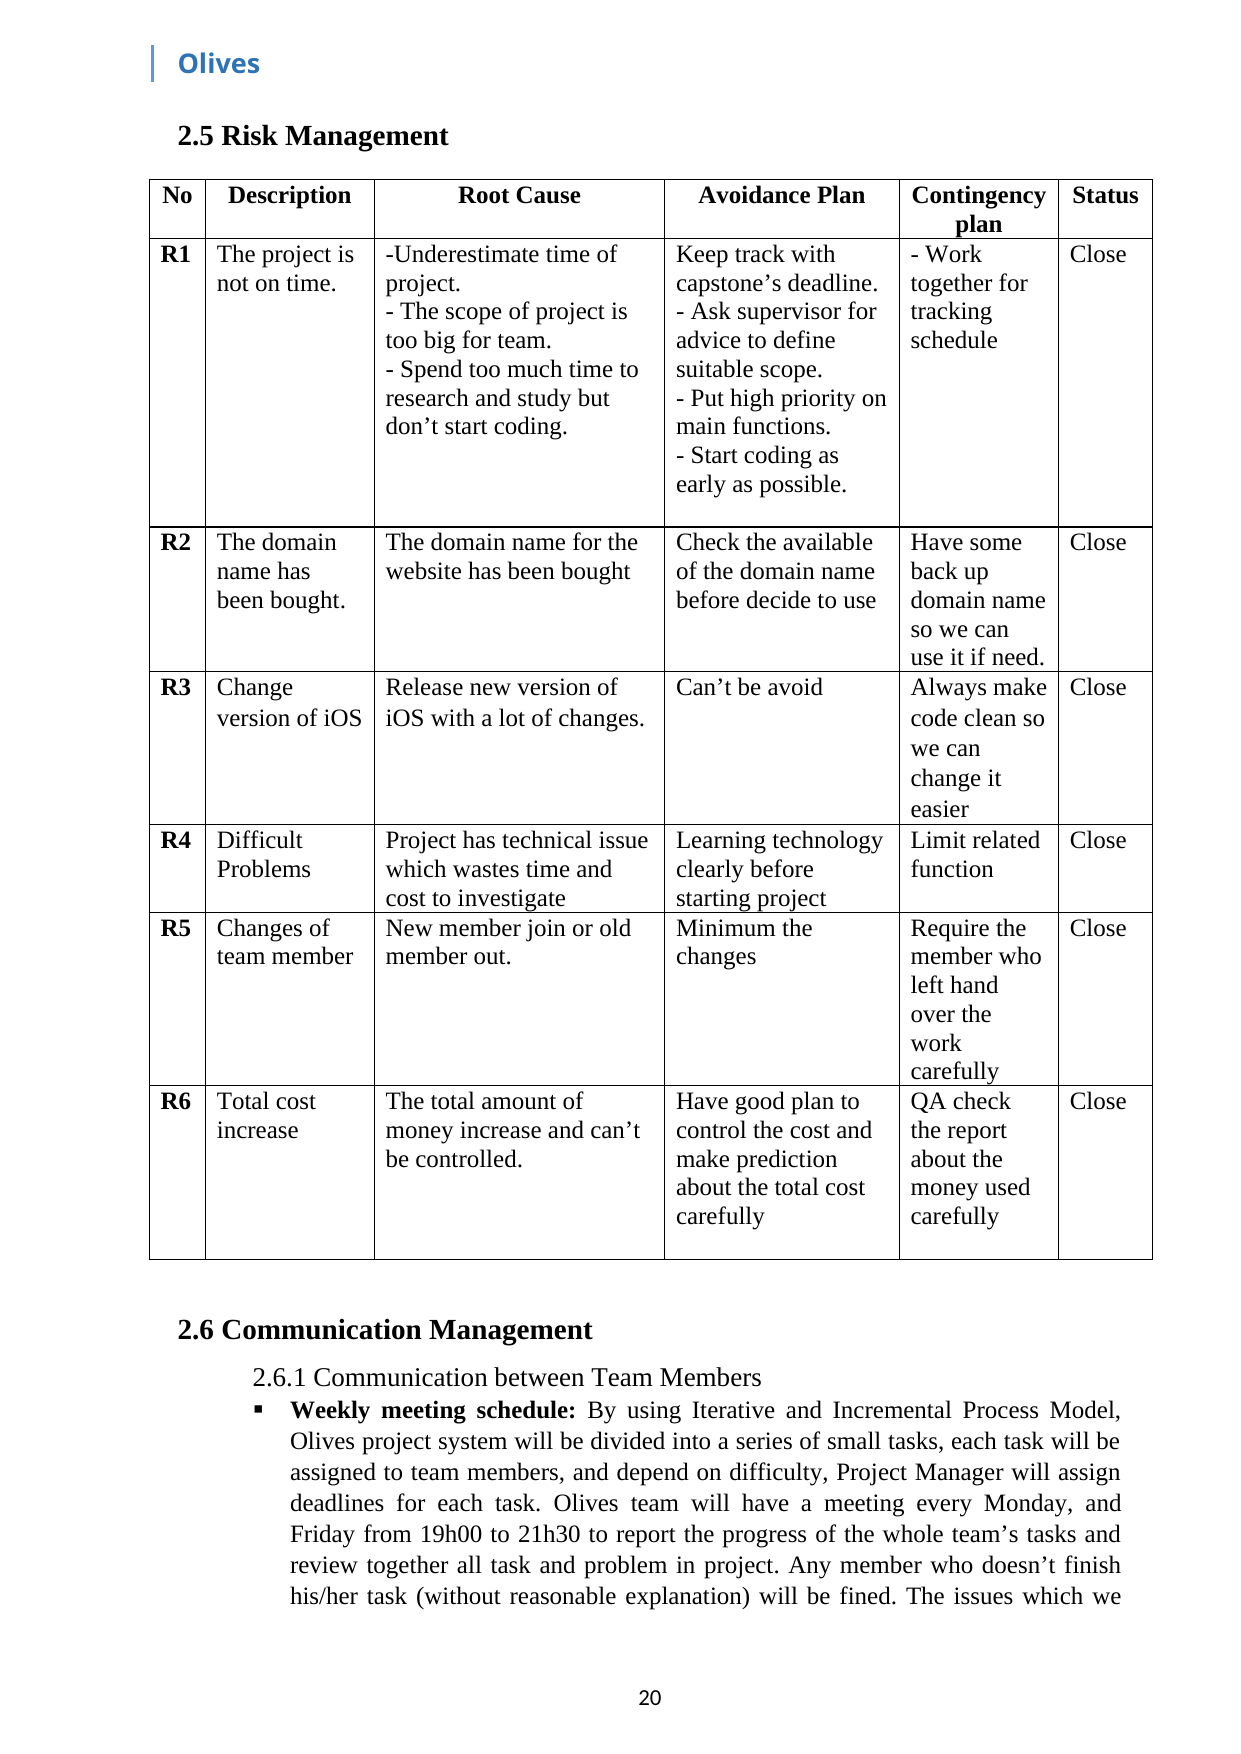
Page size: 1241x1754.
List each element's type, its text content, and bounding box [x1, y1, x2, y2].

table_cell New member join or old member out. [375, 913, 664, 1085]
table_header No [150, 180, 205, 238]
table_cell Close [1059, 239, 1152, 526]
table_cell Keep track with capstone’s deadline. - Ask supervisor for advice to define suitable scope. - Put high priority on main functions. - Start coding as early as possible. [665, 239, 899, 526]
table_cell Close [1059, 528, 1152, 671]
list 2.6.1 Communication between Team Members [252, 1361, 1122, 1392]
table_cell Can’t be avoid [665, 672, 899, 824]
table_cell Close [1059, 825, 1152, 912]
table_cell R4 [150, 825, 205, 912]
table_cell Require the member who left hand over the work carefully [900, 913, 1058, 1085]
table_cell The total amount of money increase and can’t be controlled. [375, 1086, 664, 1259]
table_cell Difficult Problems [206, 825, 374, 912]
table_cell Always make code clean so we can change it easier [900, 672, 1058, 824]
table_cell Have good plan to control the cost and make prediction about the total cost carefully [665, 1086, 899, 1259]
table_cell Changes of team member [206, 913, 374, 1085]
table_header Status [1059, 180, 1152, 238]
table_header Description [206, 180, 374, 238]
table_cell Project has technical issue which wastes time and cost to investigate [375, 825, 664, 912]
table_cell R1 [150, 239, 205, 526]
table_header Avoidance Plan [665, 180, 899, 238]
table_cell R2 [150, 528, 205, 671]
table_cell Limit related function [900, 825, 1058, 912]
table_cell R6 [150, 1086, 205, 1259]
table_cell The domain name for the website has been bought [375, 528, 664, 671]
table_cell Minimum the changes [665, 913, 899, 1085]
subtitle 2.6 Communication Management [177, 1312, 1122, 1346]
table_cell The project is not on time. [206, 239, 374, 526]
table_cell Check the available of the domain name before decide to use [665, 528, 899, 671]
table_cell Close [1059, 672, 1152, 824]
table_header Contingency plan [900, 180, 1058, 238]
table_cell Change version of iOS [206, 672, 374, 824]
table_cell -Underestimate time of project. - The scope of project is too big for team. - Spend too much time to research and study but don’t start coding. [375, 239, 664, 526]
table_cell Total cost increase [206, 1086, 374, 1259]
table_cell Learning technology clearly before starting project [665, 825, 899, 912]
table_cell QA check the report about the money used carefully [900, 1086, 1058, 1259]
table_cell The domain name has been bought. [206, 528, 374, 671]
table_cell Close [1059, 913, 1152, 1085]
table_cell - Work together for tracking schedule [900, 239, 1058, 526]
table_cell Close [1059, 1086, 1152, 1259]
table_cell Have some back up domain name so we can use it if need. [900, 528, 1058, 671]
table_cell R5 [150, 913, 205, 1085]
subtitle 2.5 Risk Management [177, 118, 1122, 152]
table_cell R3 [150, 672, 205, 824]
table_header Root Cause [375, 180, 664, 238]
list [252, 1395, 1122, 1610]
table_cell Release new version of iOS with a lot of changes. [375, 672, 664, 824]
